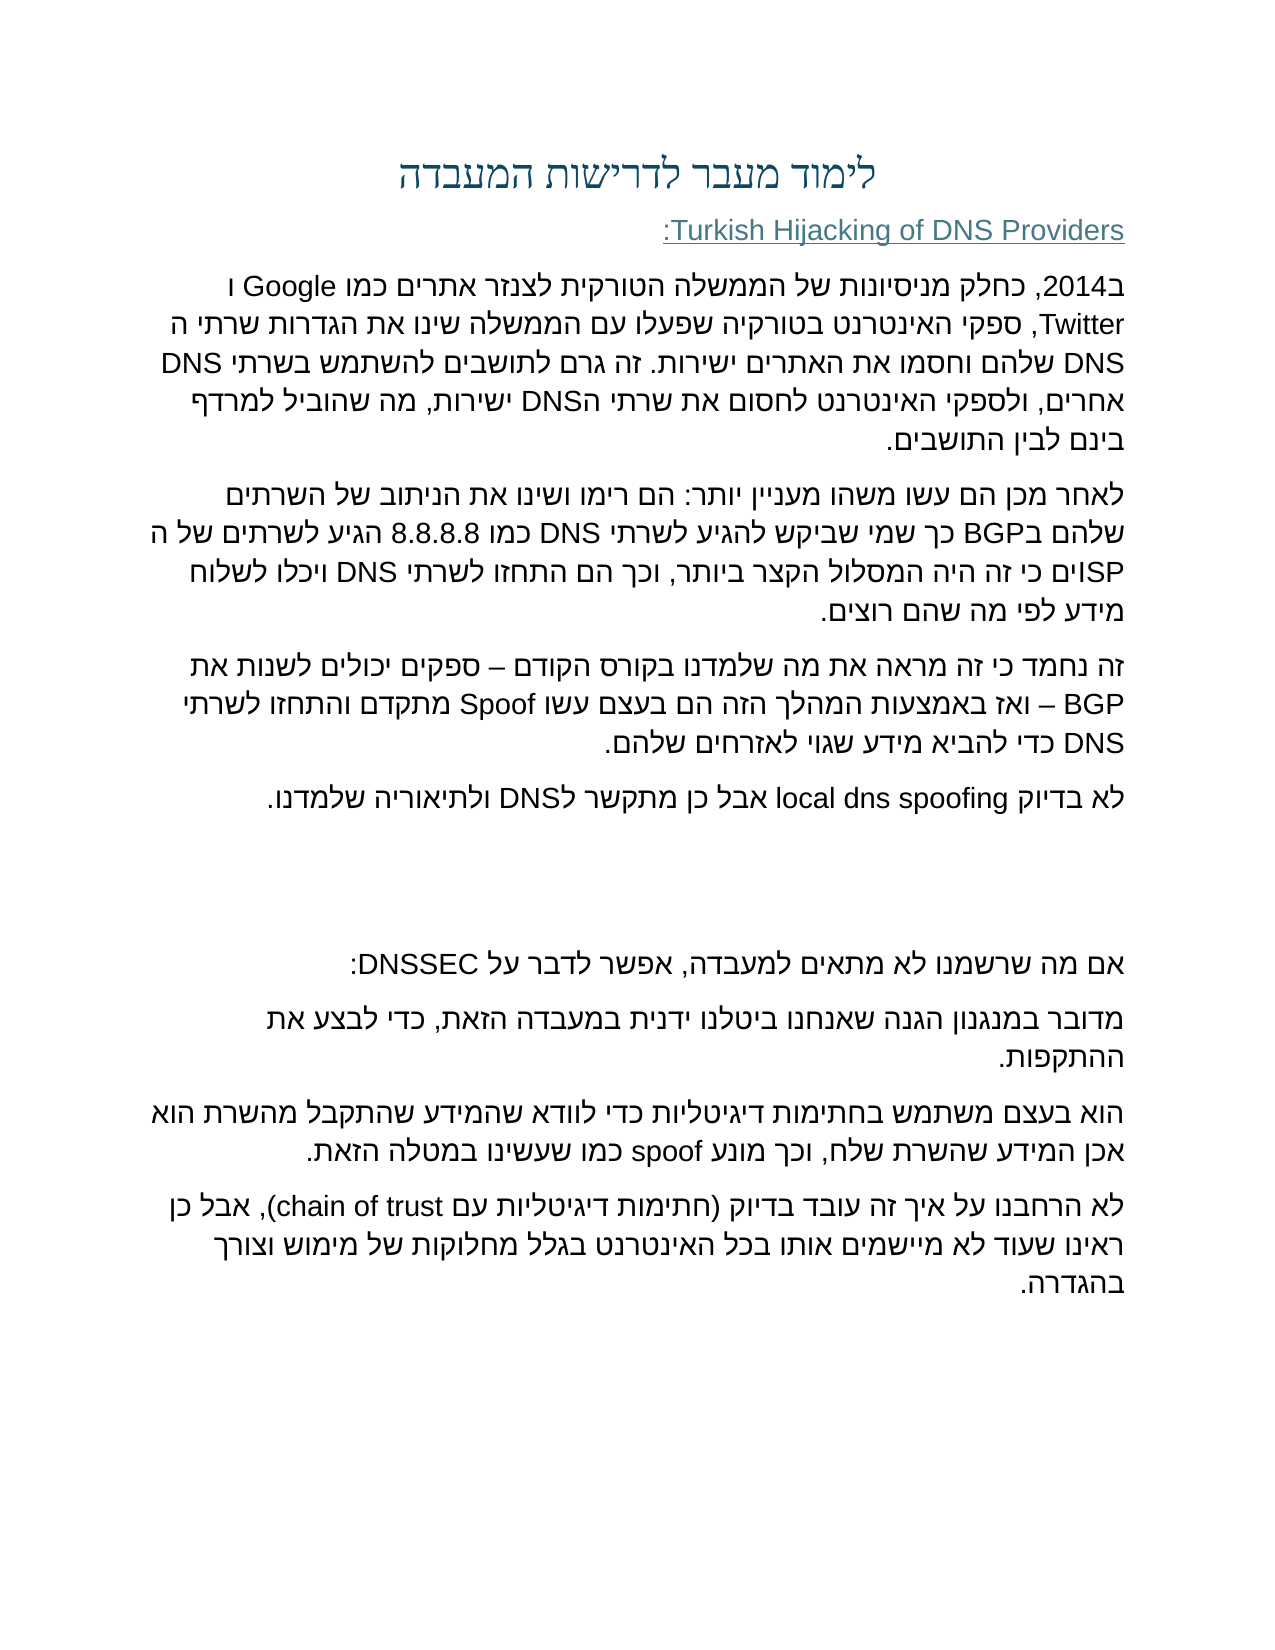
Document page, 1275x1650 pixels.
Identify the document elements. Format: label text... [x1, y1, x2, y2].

text ב2014, כחלק מניסיונות של הממשלה הטורקית לצנזר אתרים כמו Google וTwitter, ספקי האינטרנט בטורקיה שפעלו עם הממשלה שינו את הגדרות שרתי הDNS שלהם וחסמו את האתרים ישירות. זה גרם לתושבים להשתמש בשרתי DNS אחרים, ולספקי האינטרנט לחסום את שרתי הDNS ישירות, מה שהוביל למרדף בינם לבין התושבים. [150, 269, 1125, 456]
subtitle לימוד מעבר לדרישות המעבדה [150, 150, 1125, 198]
text לא בדיוק local dns spoofing אבל כן מתקשר לDNS ולתיאוריה שלמדנו. [150, 781, 1125, 815]
text זה נחמד כי זה מראה את מה שלמדנו בקורס הקודם – ספקים יכולים לשנות את BGP – ואז באמצעות המהלך הזה הם בעצם עשו Spoof מתקדם והתחזו לשרתי DNS כדי להביא מידע שגוי לאזרחים שלהם. [150, 649, 1125, 759]
text לאחר מכן הם עשו משהו מעניין יותר: הם רימו ושינו את הניתוב של השרתים שלהם בBGP כך שמי שביקש להגיע לשרתי DNS כמו 8.8.8.8 הגיע לשרתים של הISPים כי זה היה המסלול הקצר ביותר, וכך הם התחזו לשרתי DNS ויכלו לשלוח מידע לפי מה שהם רוצים. [150, 478, 1125, 627]
text הוא בעצם משתמש בחתימות דיגיטליות כדי לוודא שהמידע שהתקבל מהשרת הוא אכן המידע שהשרת שלח, וכך מונע spoof כמו שעשינו במטלה הזאת. [150, 1096, 1125, 1168]
text מדובר במנגנון הגנה שאנחנו ביטלנו ידנית במעבדה הזאת, כדי לבצע את ההתקפות. [150, 1002, 1125, 1074]
text אם מה שרשמנו לא מתאים למעבדה, אפשר לדבר על DNSSEC: [150, 947, 1125, 980]
text Turkish Hijacking of DNS Providers: [150, 213, 1125, 247]
text לא הרחבנו על איך זה עובד בדיוק (חתימות דיגיטליות עם chain of trust), אבל כן ראינו שעוד לא מיישמים אותו בכל האינטרנט בגלל מחלוקות של מימוש וצורך בהגדרה. [150, 1189, 1125, 1300]
